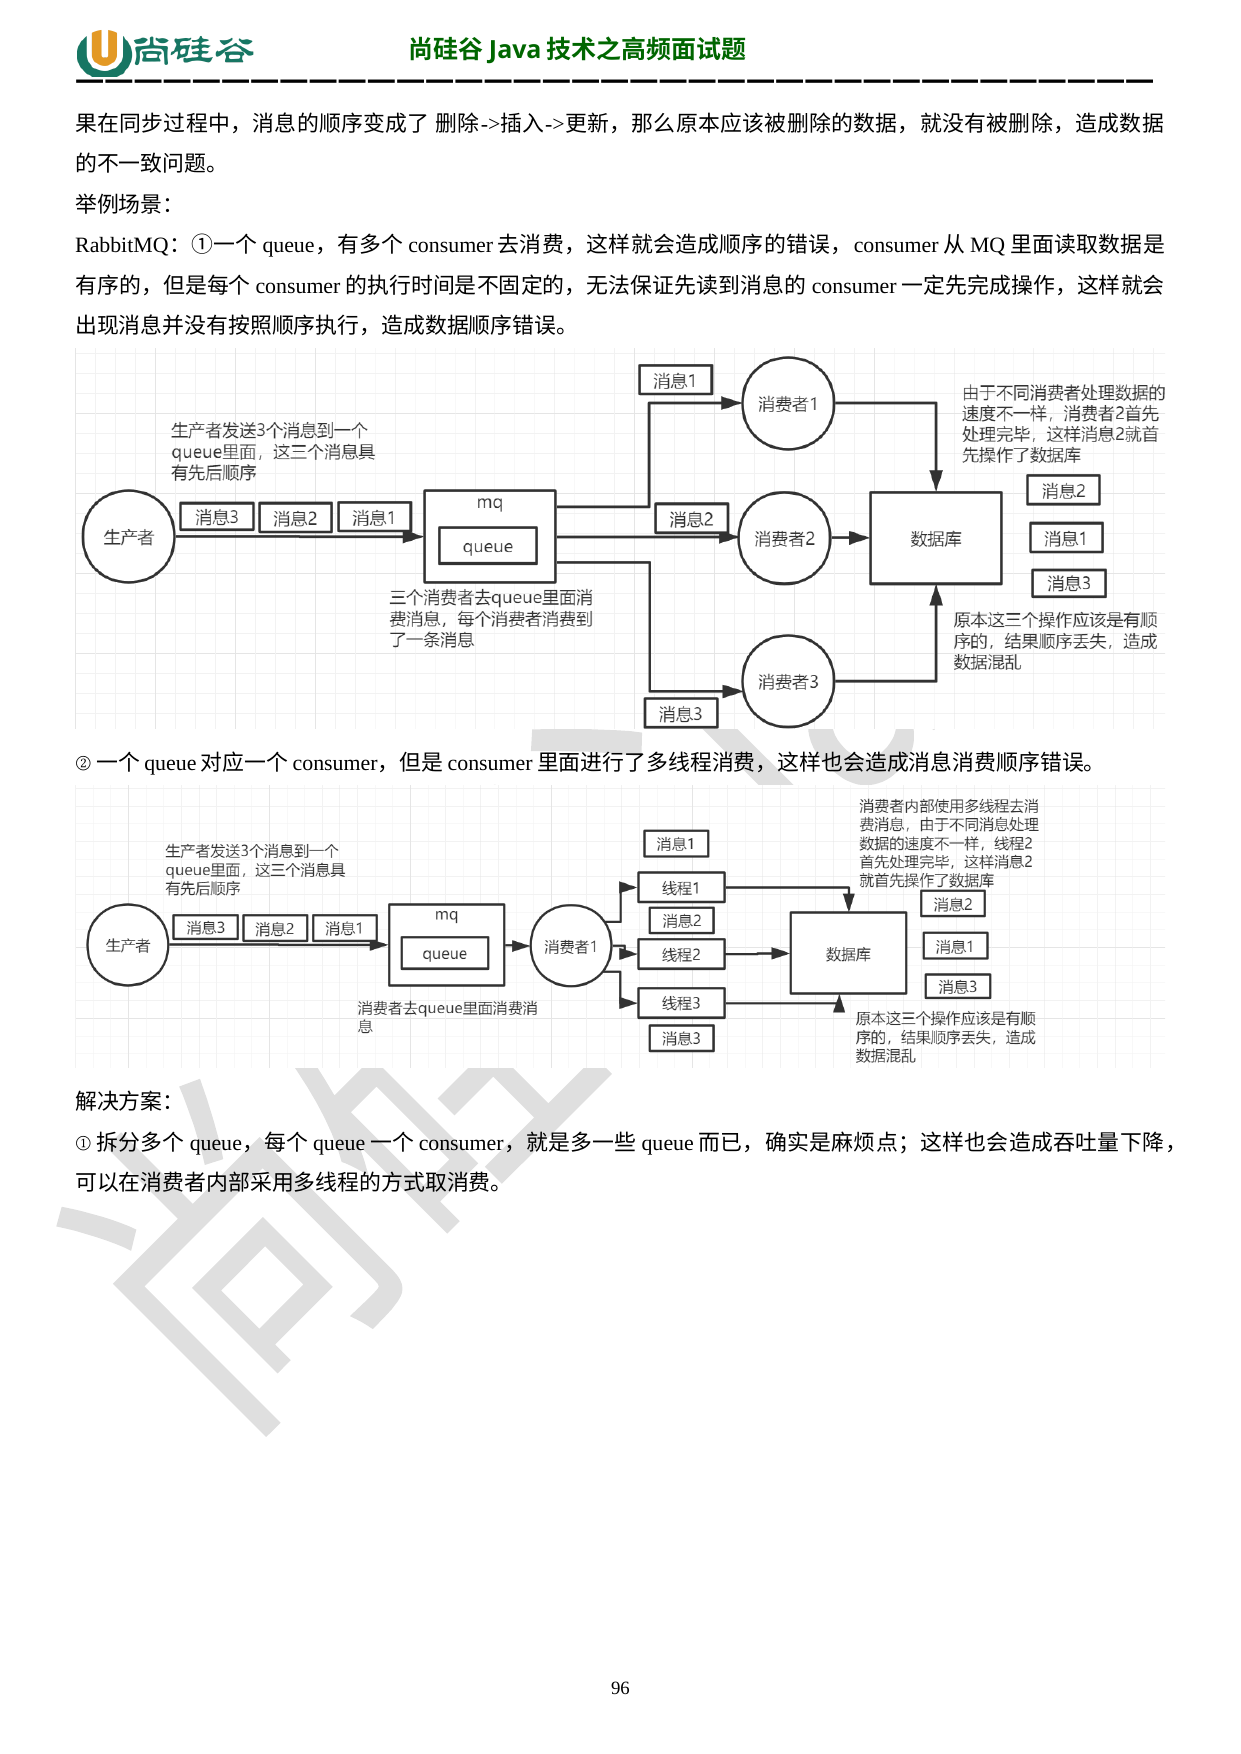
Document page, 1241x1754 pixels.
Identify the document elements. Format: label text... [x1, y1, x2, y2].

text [75, 105, 1165, 178]
text 举例场景： [75, 186, 1165, 219]
text ①拆分多个queue，每个queue一个consumer，就是多一些queue而已，确实是麻烦点；这样也会造成吞吐量下降，可以在消费者内部采用多线程的方式取消费。 [75, 1124, 1165, 1197]
picture [75, 29, 253, 77]
picture [75, 785, 1166, 1068]
picture [75, 348, 1166, 729]
text RabbitMQ：①一个queue，有多个consumer去消费，这样就会造成顺序的错误，consumer从MQ里面读取数据是有序的，但是每个consumer的执行时间是不固定的，无法保证先读到消息的consumer一定先完成操作，这样就会出现消息并没有按照顺序执行，造成数据顺序错误。 [75, 227, 1165, 341]
text ②一个queue对应一个consumer，但是consumer里面进行了多线程消费，这样也会造成消息消费顺序错误。 [75, 745, 1165, 777]
text 解决方案： [75, 1084, 1165, 1116]
